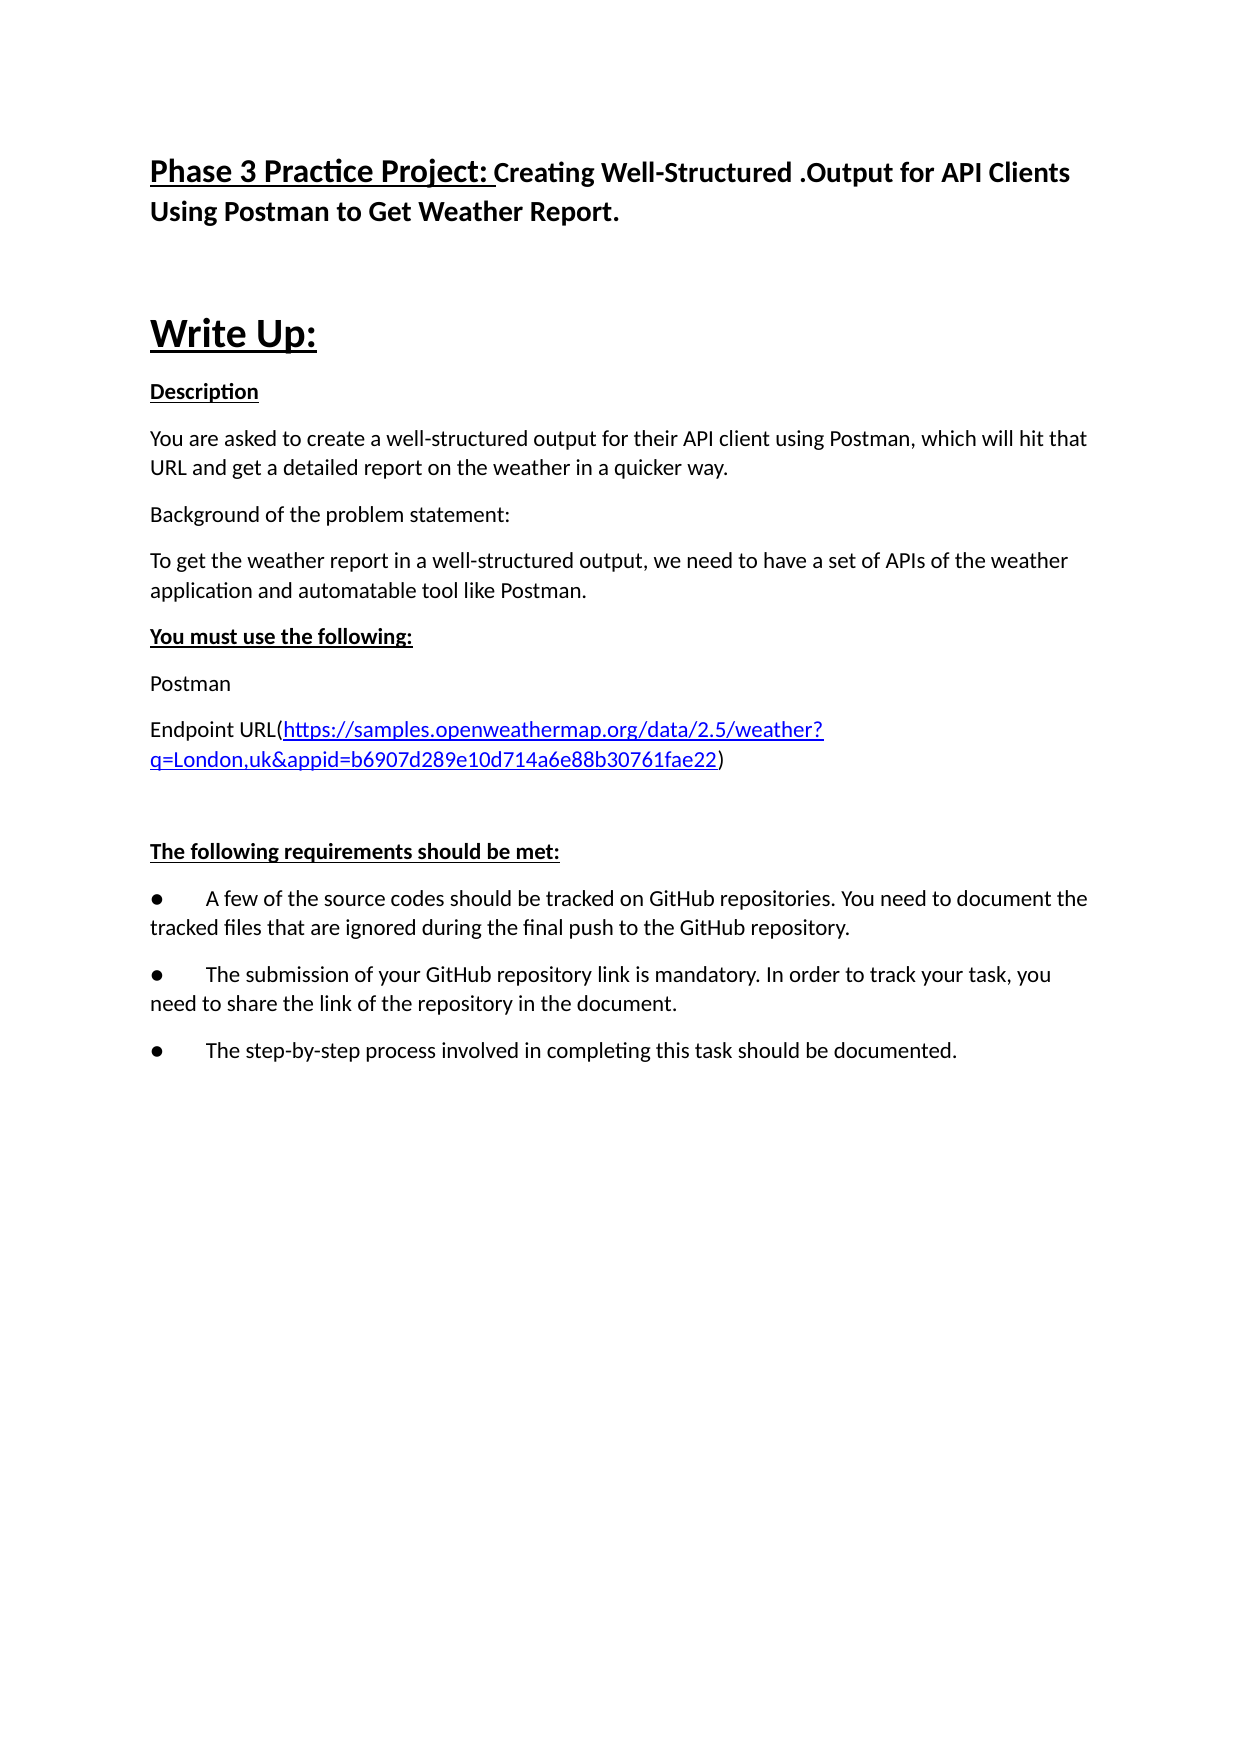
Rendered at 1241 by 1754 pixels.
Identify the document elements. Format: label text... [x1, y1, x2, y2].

text Postman [150, 669, 1090, 697]
text To get the weather report in a well-structured output, we need to have a set of APIs of the weather application and automatable tool like Postman. [150, 546, 1090, 604]
text ● The submission of your GitHub repository link is mandatory. In order to track your task, you need to share the link of the repository in the document. [150, 960, 1090, 1017]
text ● The step-by-step process involved in completing this task should be documented. [150, 1036, 1090, 1064]
text You are asked to create a well-structured output for their API client using Postman, which will hit that URL and get a detailed report on the weather in a quicker way. [150, 424, 1090, 482]
text Phase 3 Practice Project: Creating Well-Structured .Output for API Clients Using Postman to Get Weather Report. [150, 150, 1090, 228]
text You must use the following: [150, 622, 1090, 650]
text ● A few of the source codes should be tracked on GitHub repositories. You need to document the tracked files that are ignored during the final push to the GitHub repository. [150, 884, 1090, 941]
text The following requirements should be met: [150, 837, 1090, 865]
text Write Up: [150, 307, 1090, 358]
text Endpoint URL(https://samples.openweathermap.org/data/2.5/weather?q=London,uk&appid=b6907d289e10d714a6e88b30761fae22) [150, 715, 1090, 773]
text Background of the problem statement: [150, 500, 1090, 528]
text Description [150, 377, 1090, 406]
